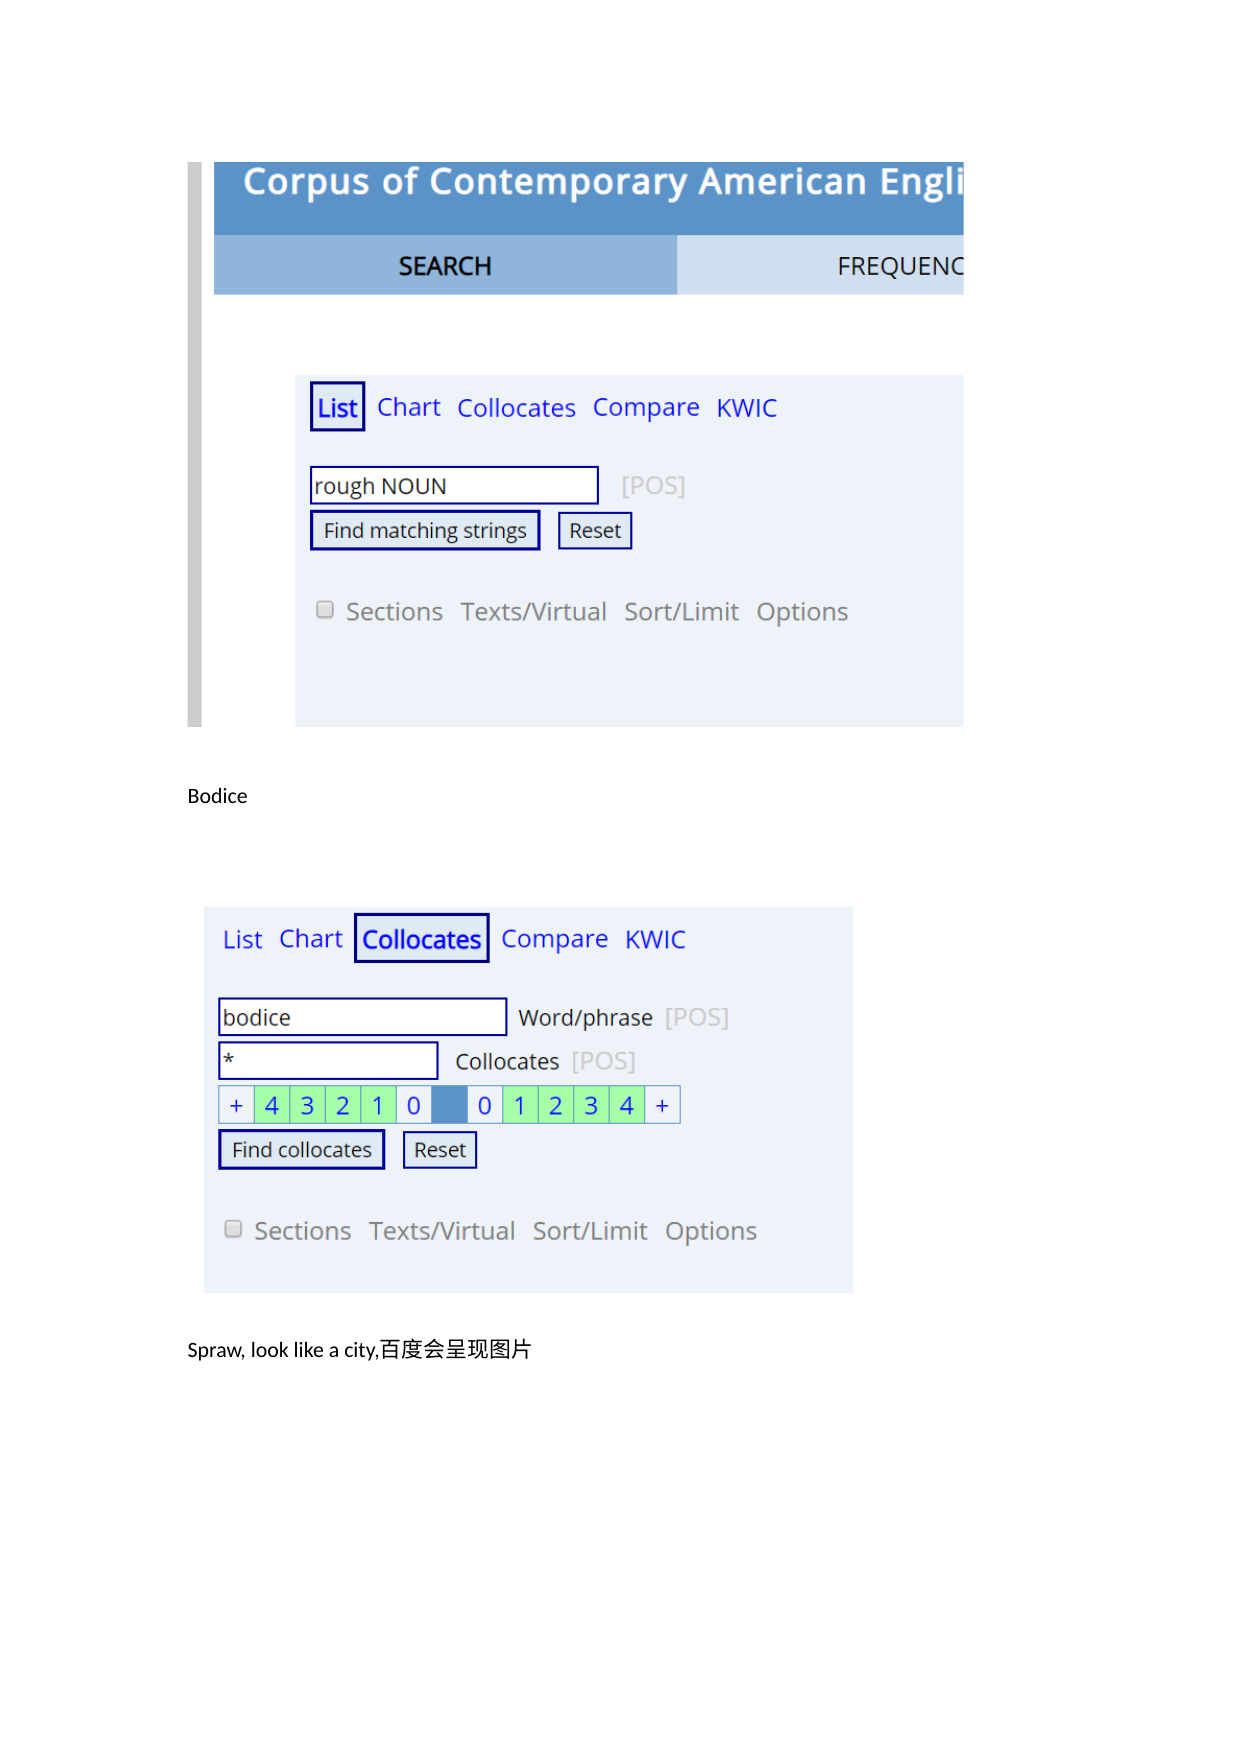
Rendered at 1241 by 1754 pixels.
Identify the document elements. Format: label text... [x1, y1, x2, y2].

picture [187, 844, 854, 1293]
text Bodice [187, 779, 1053, 812]
picture [187, 162, 964, 727]
text Spraw, look like a city,百度会呈现图片 [187, 1332, 1053, 1364]
